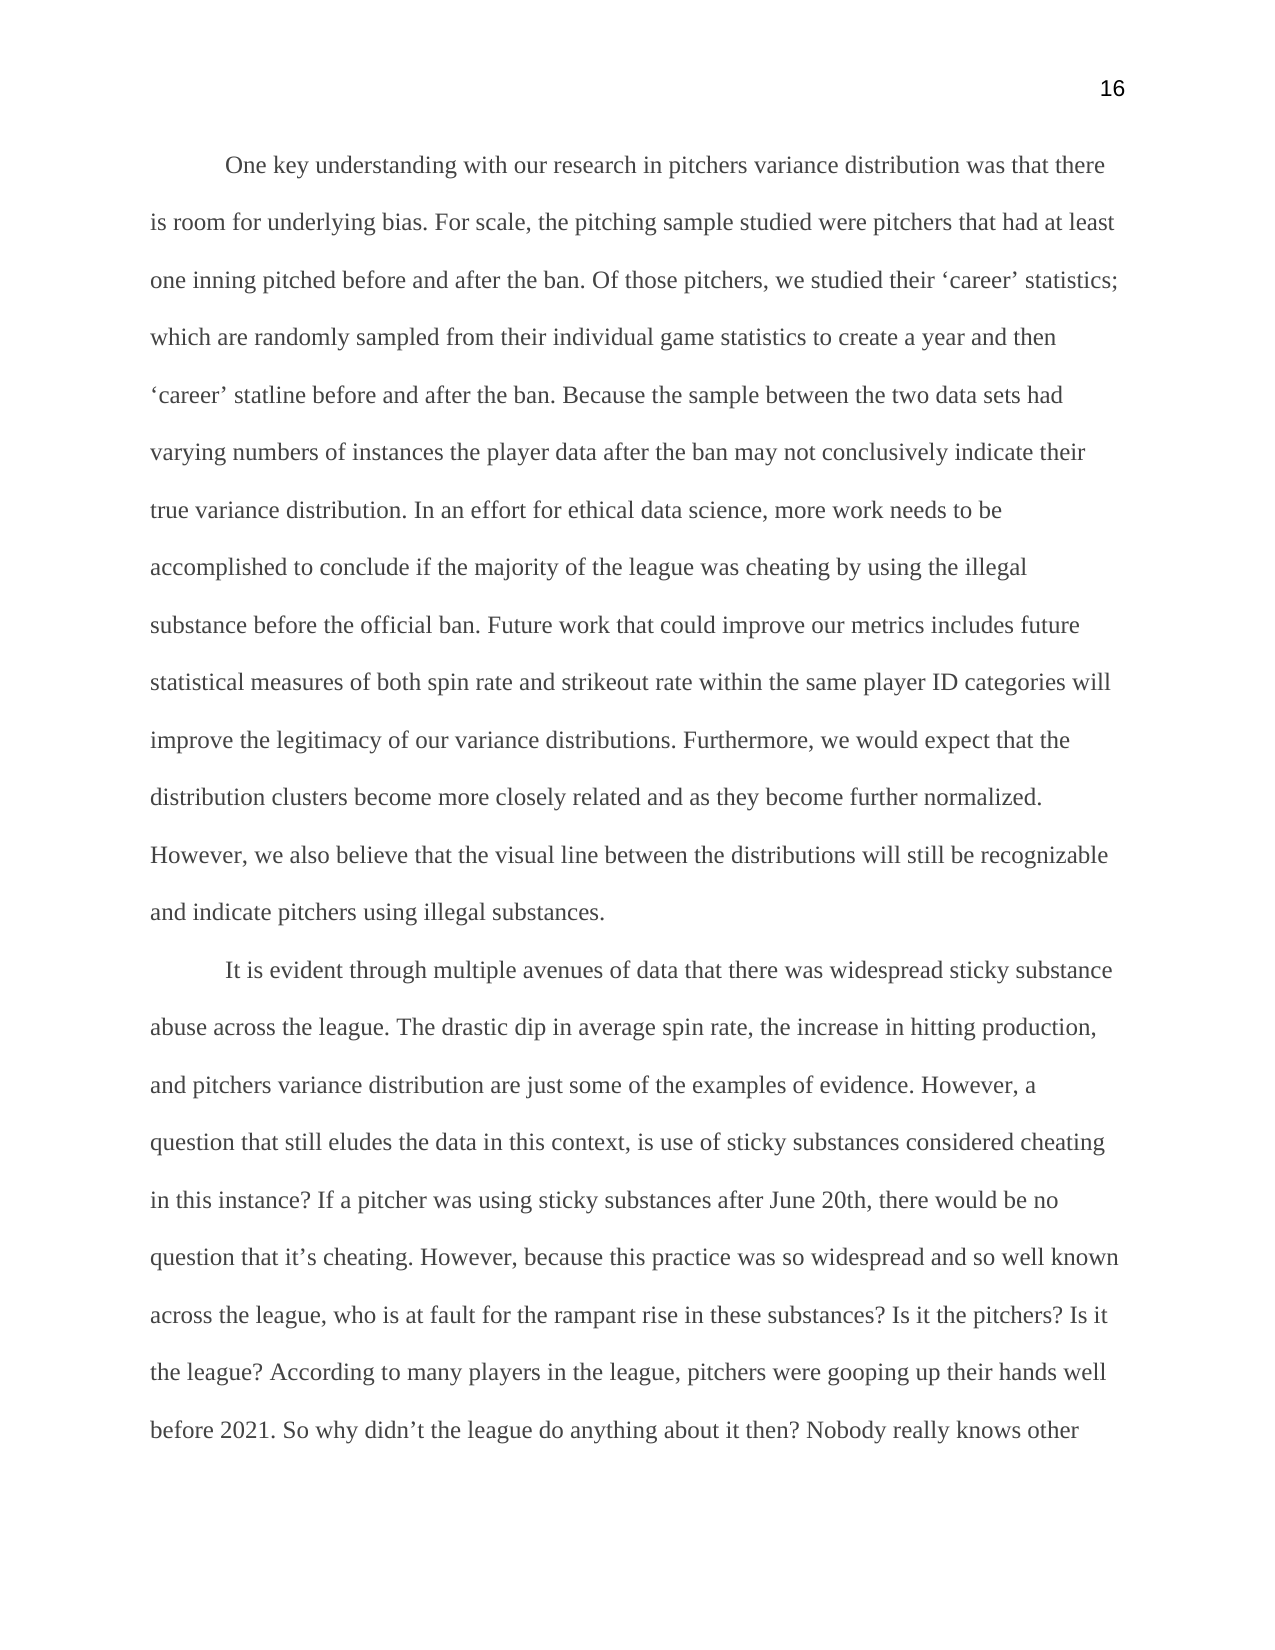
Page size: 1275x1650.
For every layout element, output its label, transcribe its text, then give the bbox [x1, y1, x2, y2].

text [150, 955, 1125, 1444]
text One key understanding with our research in pitchers variance distribution was that there is room for underlying bias. For scale, the pitching sample studied were pitchers that had at least one inning pitched before and after the ban. Of those pitchers, we studied their ‘career’ statistics; which are randomly sampled from their individual game statistics to create a year and then ‘career’ statline before and after the ban. Because the sample between the two data sets had varying numbers of instances the player data after the ban may not conclusively indicate their true variance distribution. In an effort for ethical data science, more work needs to be accomplished to conclude if the majority of the league was cheating by using the illegal substance before the official ban. Future work that could improve our metrics includes future statistical measures of both spin rate and strikeout rate within the same player ID categories will improve the legitimacy of our variance distributions. Furthermore, we would expect that the distribution clusters become more closely related and as they become further normalized. However, we also believe that the visual line between the distributions will still be recognizable and indicate pitchers using illegal substances. [150, 150, 1125, 926]
